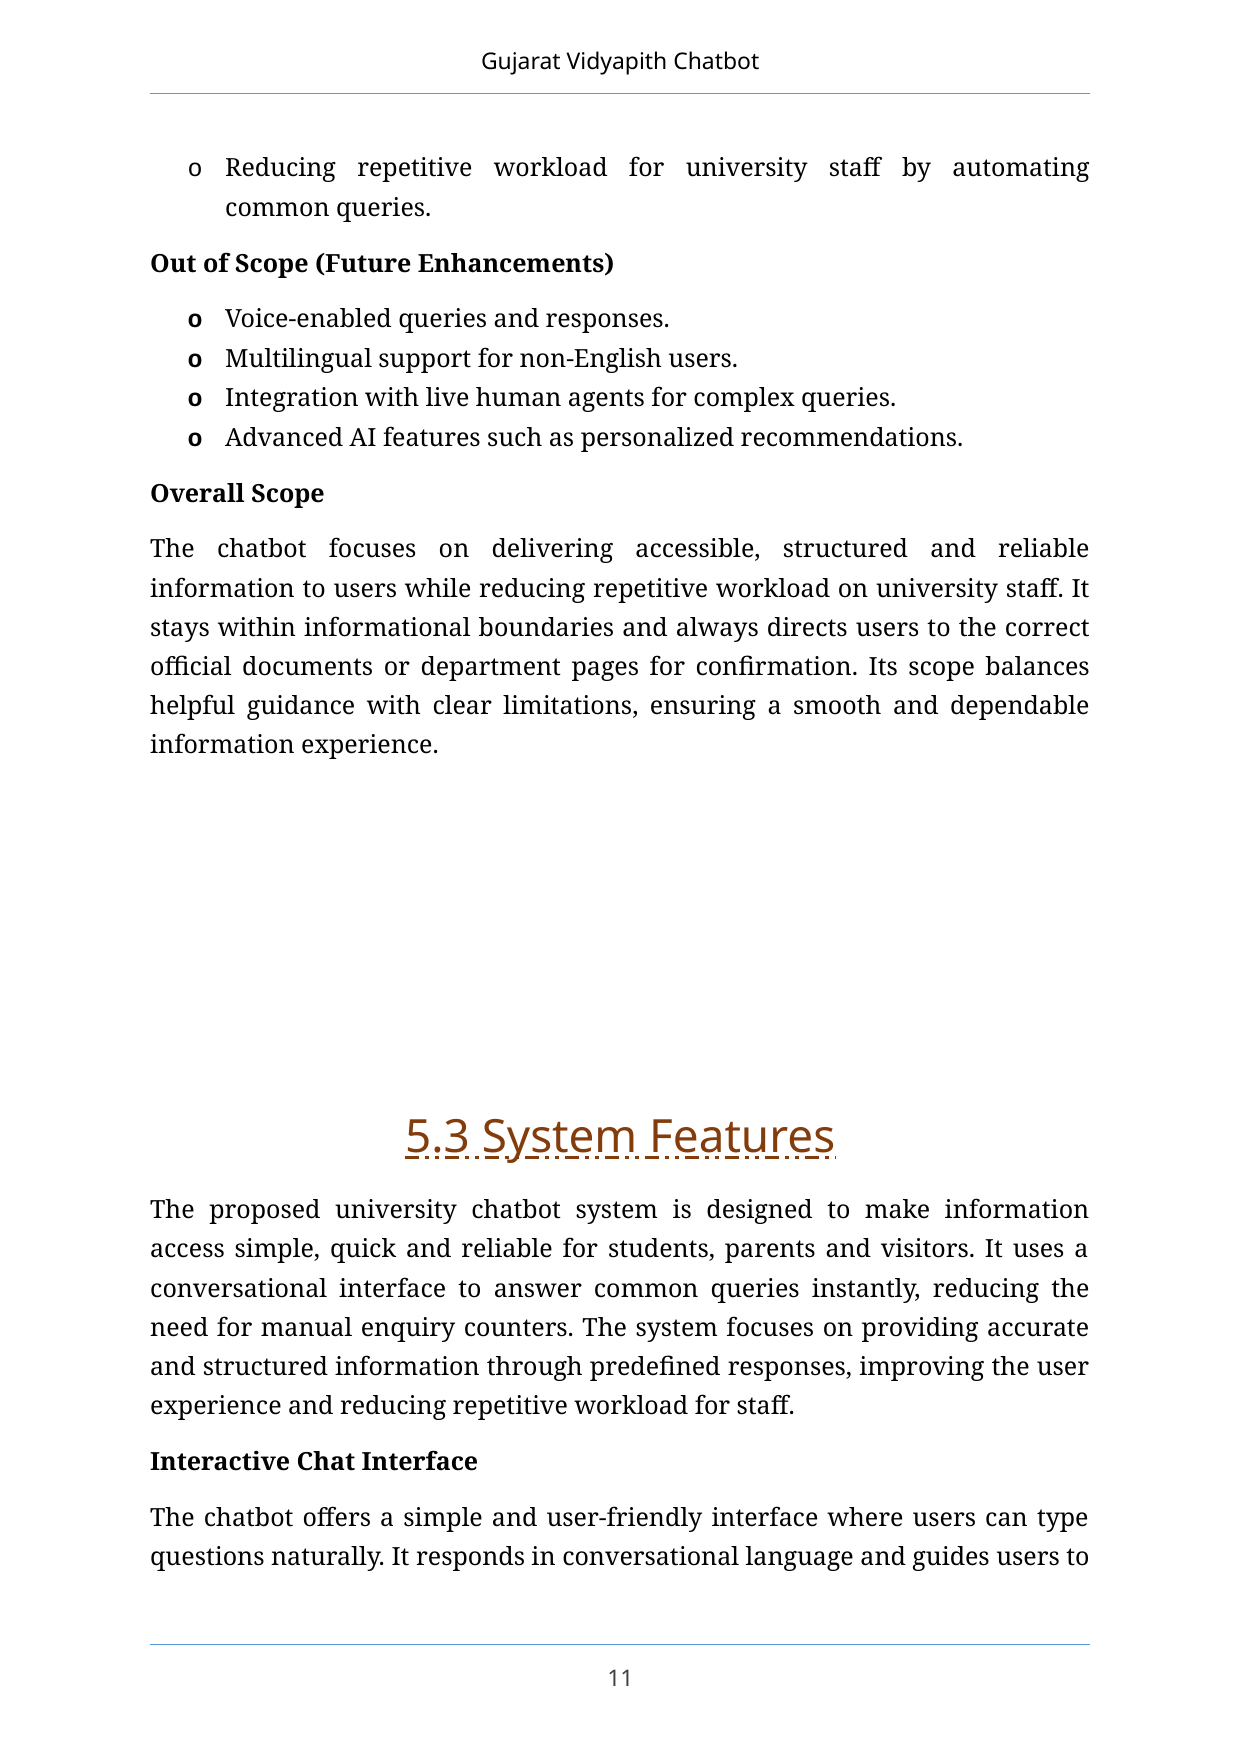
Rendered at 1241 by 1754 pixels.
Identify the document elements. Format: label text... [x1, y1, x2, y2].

list Multilingual support for non-English users. [187, 340, 1090, 375]
text The proposed university chatbot system is designed to make information access simple, quick and reliable for students, parents and visitors. It uses a conversational interface to answer common queries instantly, reducing the need for manual enquiry counters. The system focuses on providing accurate and structured information through predefined responses, improving the user experience and reducing repetitive workload for staff. [150, 1192, 1090, 1422]
list Voice-enabled queries and responses. [187, 301, 1090, 335]
list Reducing repetitive workload for university staff by automating common queries. [187, 150, 1090, 223]
text Overall Scope [150, 475, 1090, 509]
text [150, 1499, 1090, 1573]
text Out of Scope (Future Enhancements) [150, 245, 1090, 279]
list Advanced AI features such as personalized recommendations. [187, 419, 1090, 453]
text 5.3 System Features [150, 1103, 1090, 1166]
text Interactive Chat Interface [150, 1443, 1090, 1478]
list Integration with live human agents for complex queries. [187, 380, 1090, 414]
text The chatbot focuses on delivering accessible, structured and reliable information to users while reducing repetitive workload on university staff. It stays within informational boundaries and always directs users to the correct official documents or department pages for confirmation. Its scope balances helpful guidance with clear limitations, ensuring a smooth and dependable information experience. [150, 531, 1090, 761]
